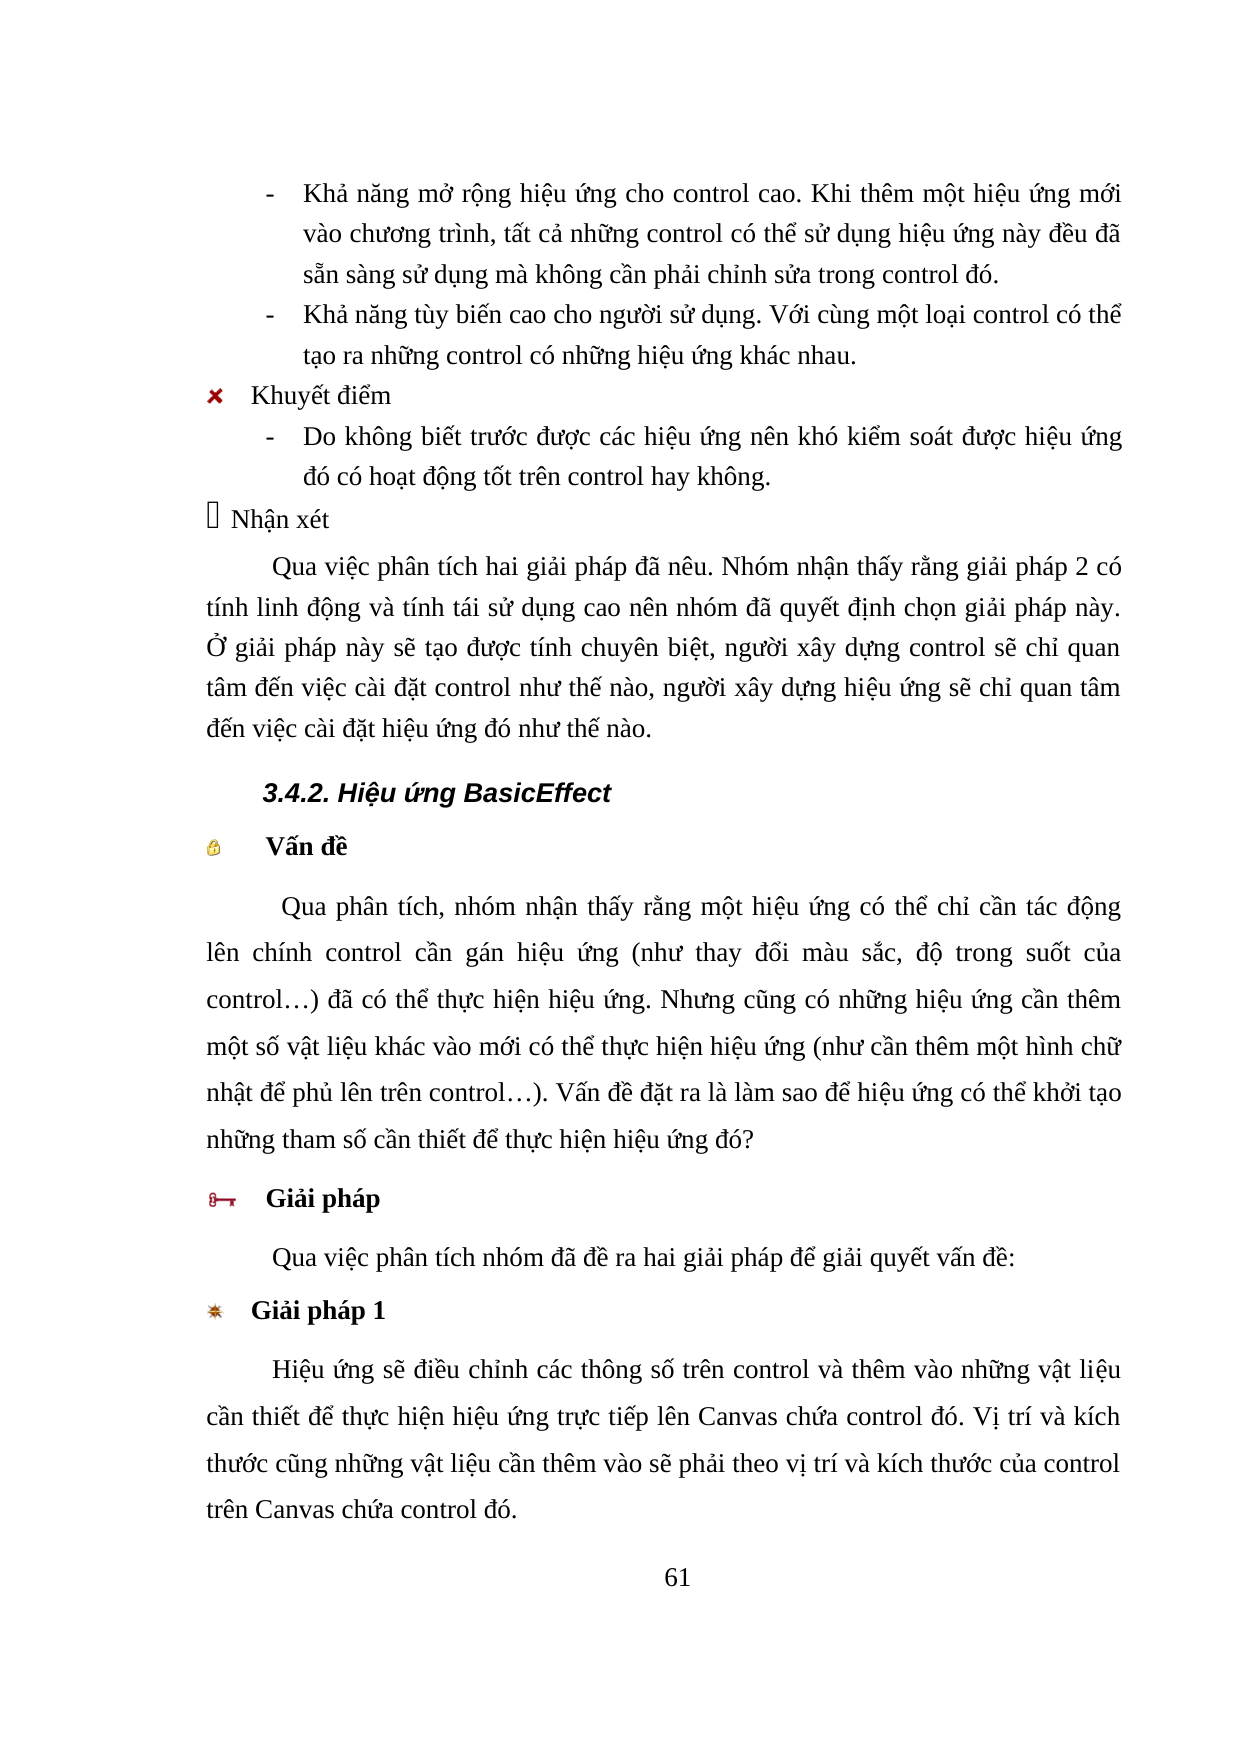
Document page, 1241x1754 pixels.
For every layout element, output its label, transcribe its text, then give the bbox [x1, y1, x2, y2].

text Giải pháp 1 [206, 1294, 1122, 1325]
text Qua việc phân tích nhóm đã đề ra hai giải pháp để giải quyết vấn đề: [206, 1241, 1122, 1272]
text Qua phân tích, nhóm nhận thấy rằng một hiệu ứng có thể chỉ cần tác động lên chính control cần gán hiệu ứng (như thay đổi màu sắc, độ trong suốt của control…) đã có thể thực hiện hiệu ứng. Nhưng cũng có những hiệu ứng cần thêm một số vật liệu khác vào mới có thể thực hiện hiệu ứng (như cần thêm một hình chữ nhật để phủ lên trên control…). Vấn đề đặt ra là làm sao để hiệu ứng có thể khởi tạo những tham số cần thiết để thực hiện hiệu ứng đó? [206, 889, 1122, 1154]
picture [207, 1303, 224, 1320]
picture [207, 839, 220, 856]
text Giải pháp [206, 1182, 1122, 1213]
picture [207, 388, 224, 405]
text Khuyết điểm [206, 379, 1122, 410]
text Vấn đề [206, 830, 1122, 862]
text Do không biết trước được các hiệu ứng nên khó kiểm soát được hiệu ứng đó có hoạt động tốt trên control hay không. [265, 420, 1122, 491]
picture [207, 1190, 237, 1208]
text Hiệu ứng sẽ điều chỉnh các thông số trên control và thêm vào những vật liệu cần thiết để thực hiện hiệu ứng trực tiếp lên Canvas chứa control đó. Vị trí và kích thước cũng những vật liệu cần thêm vào sẽ phải theo vị trí và kích thước của control trên Canvas chứa control đó. [206, 1353, 1122, 1524]
text Qua việc phân tích hai giải pháp đã nêu. Nhóm nhận thấy rằng giải pháp 2 có tính linh động và tính tái sử dụng cao nên nhóm đã quyết định chọn giải pháp này. Ở giải pháp này sẽ tạo được tính chuyên biệt, người xây dựng control sẽ chỉ quan tâm đến việc cài đặt control như thế nào, người xây dựng hiệu ứng sẽ chỉ quan tâm đến việc cài đặt hiệu ứng đó như thế nào. [206, 550, 1122, 743]
subtitle Hiệu ứng BasicEffect [262, 777, 1122, 808]
text Nhận xét [206, 501, 1122, 537]
text Khả năng mở rộng hiệu ứng cho control cao. Khi thêm một hiệu ứng mới vào chương trình, tất cả những control có thể sử dụng hiệu ứng này đều đã sẵn sàng sử dụng mà không cần phải chỉnh sửa trong control đó. [265, 177, 1122, 289]
text Khả năng tùy biến cao cho người sử dụng. Với cùng một loại control có thể tạo ra những control có những hiệu ứng khác nhau. [265, 298, 1122, 370]
